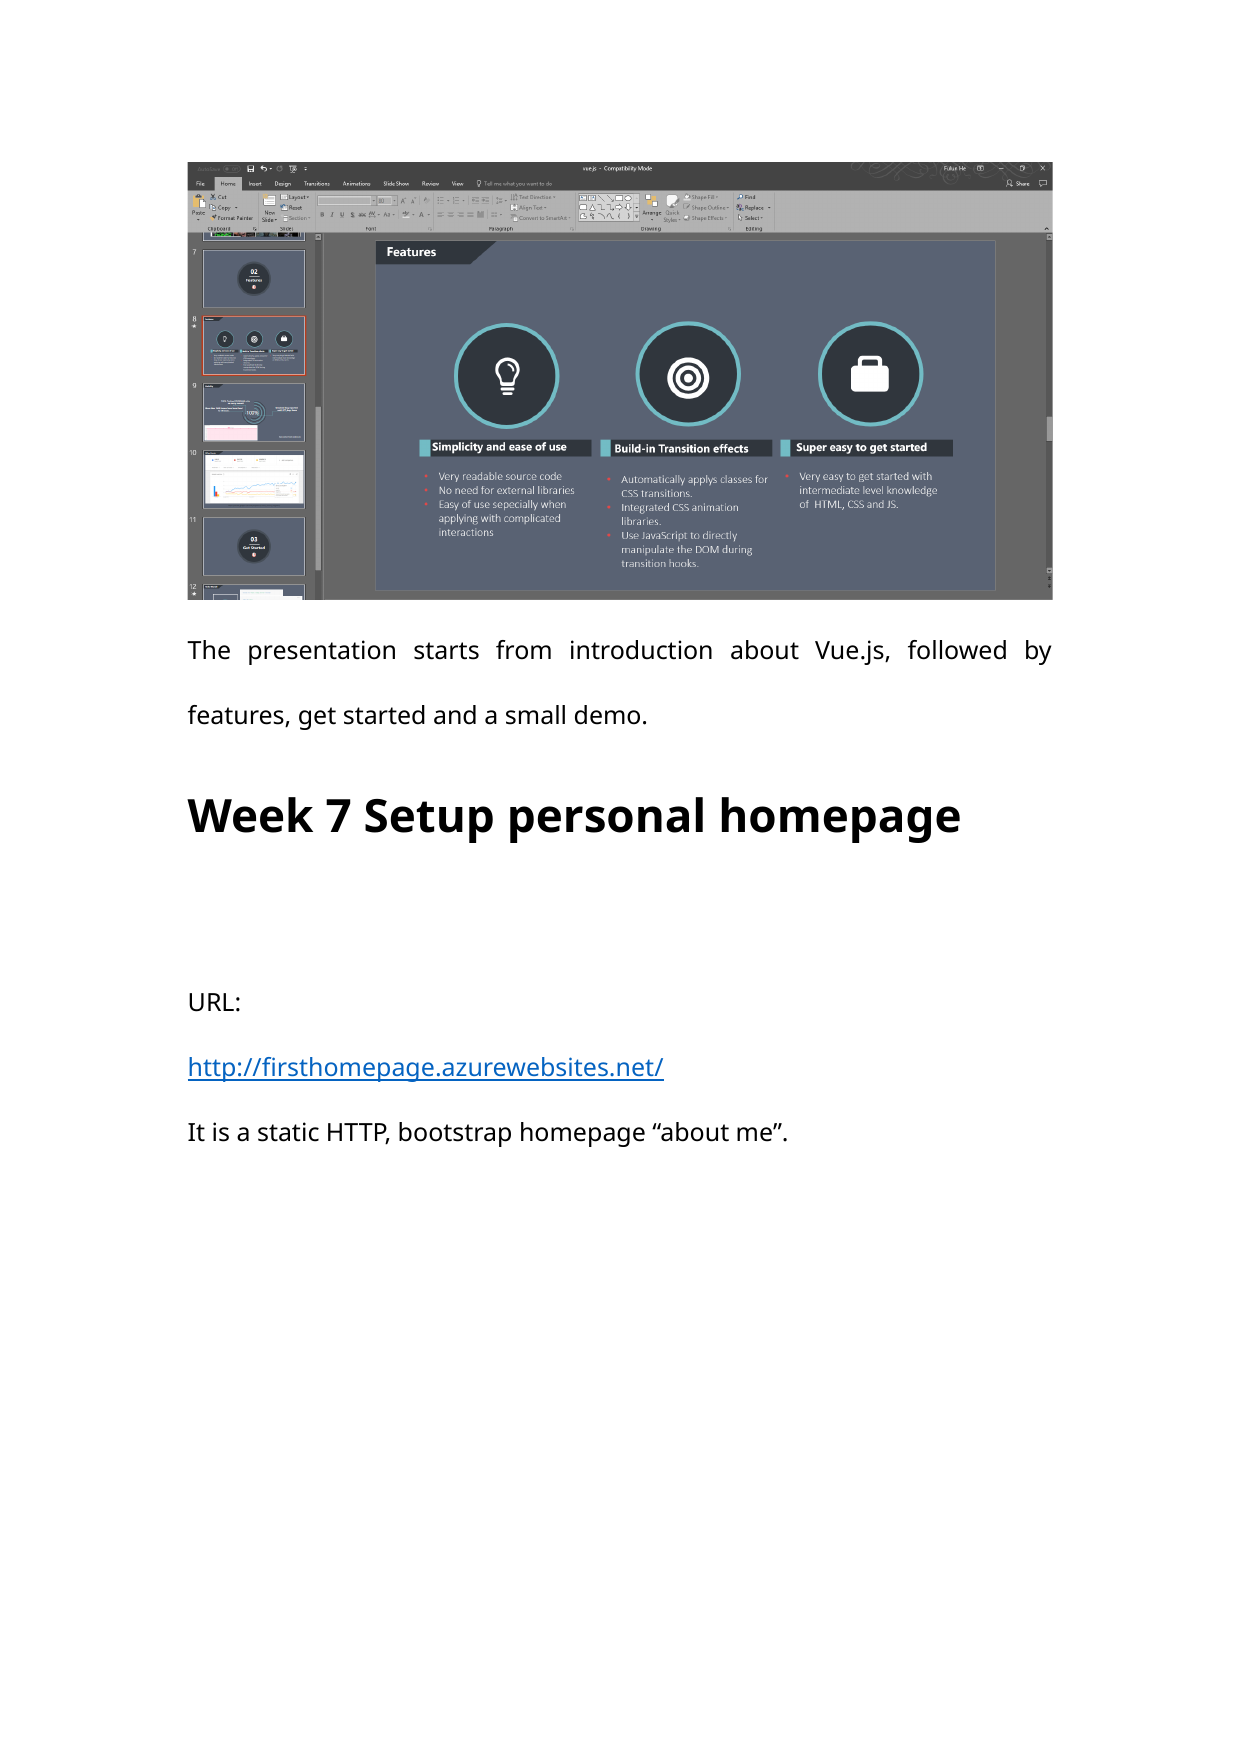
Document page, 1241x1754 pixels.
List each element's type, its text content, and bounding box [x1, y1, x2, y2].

text http://firsthomepage.azurewebsites.net/ [187, 1035, 1053, 1100]
text URL: [187, 970, 1053, 1035]
text The presentation starts from introduction about Vue.js, followed by features, get started and a small demo. [187, 617, 1053, 747]
text It is a static HTTP, bootstrap homepage “about me”. [187, 1100, 1053, 1165]
subtitle Week 7 Setup personal homepage [187, 782, 1053, 847]
